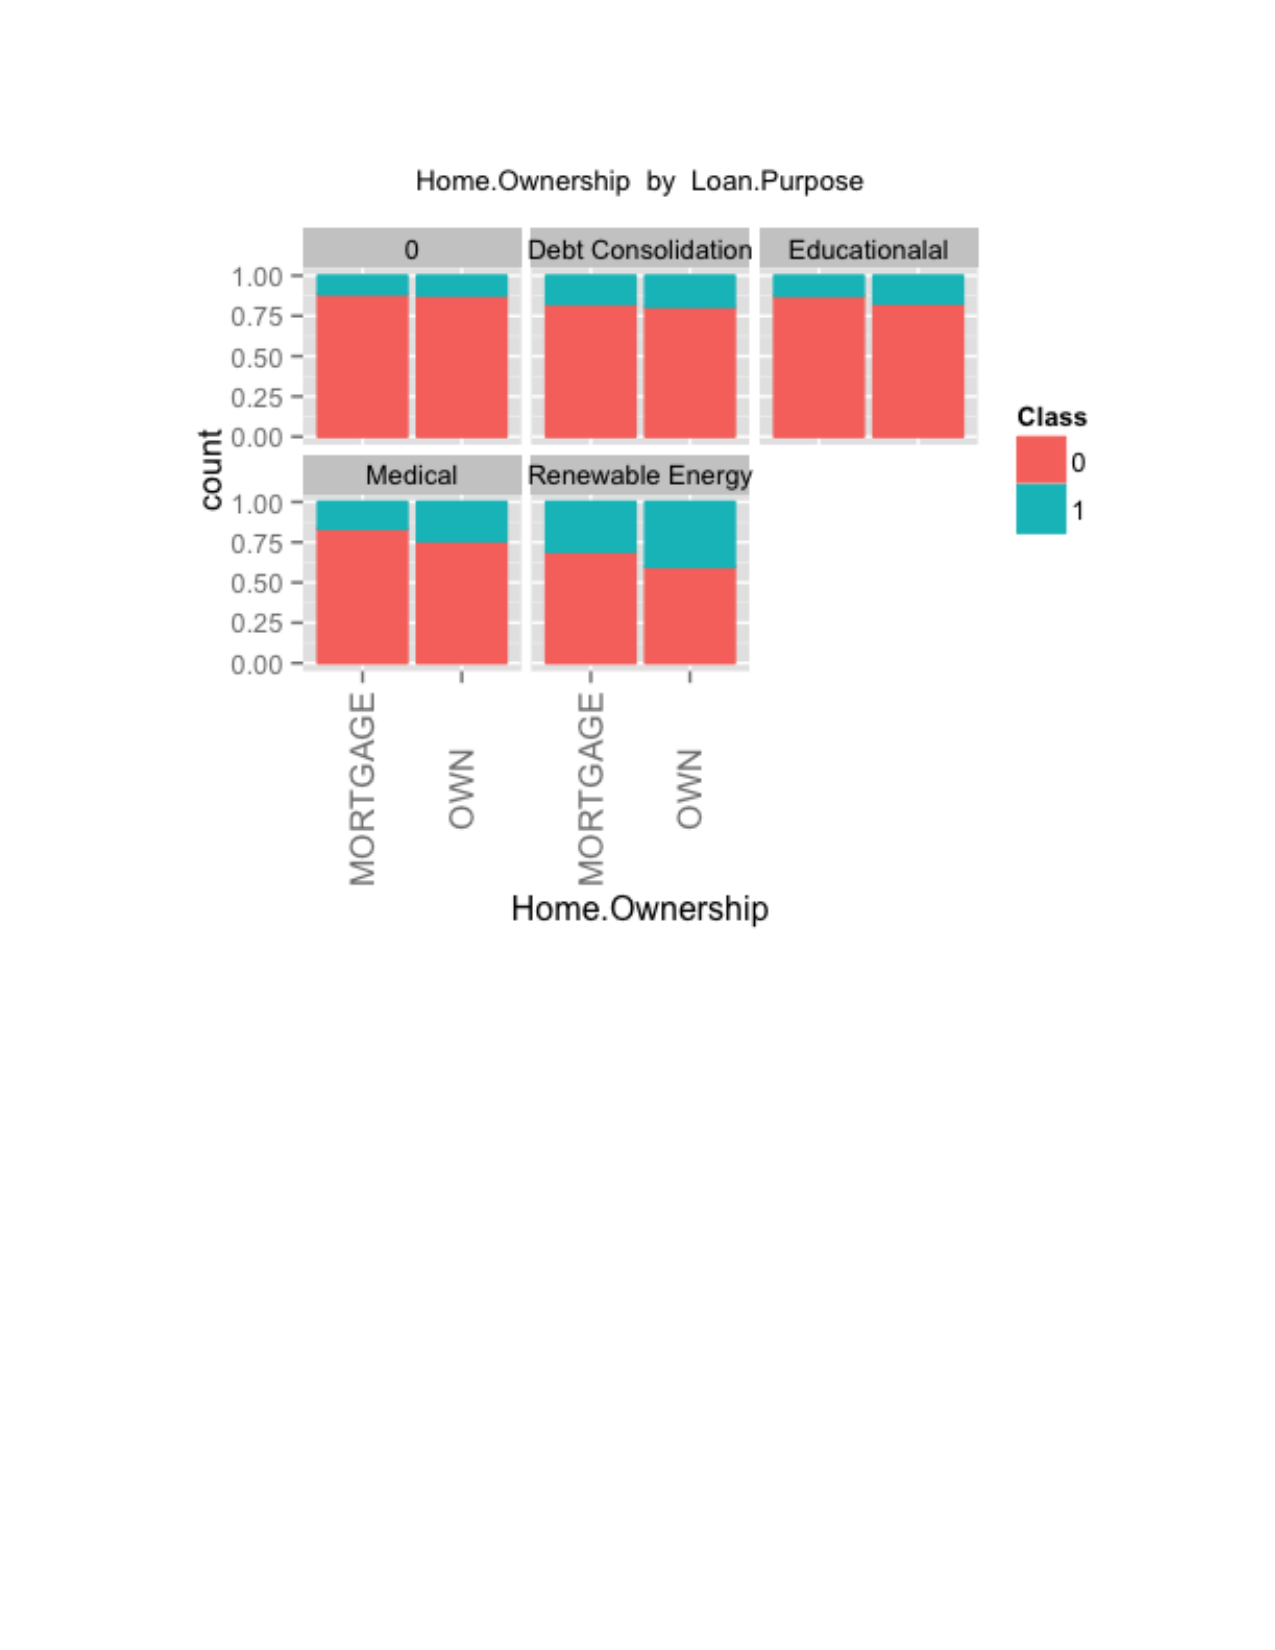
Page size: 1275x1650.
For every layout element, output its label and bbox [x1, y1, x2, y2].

picture [168, 150, 1169, 950]
